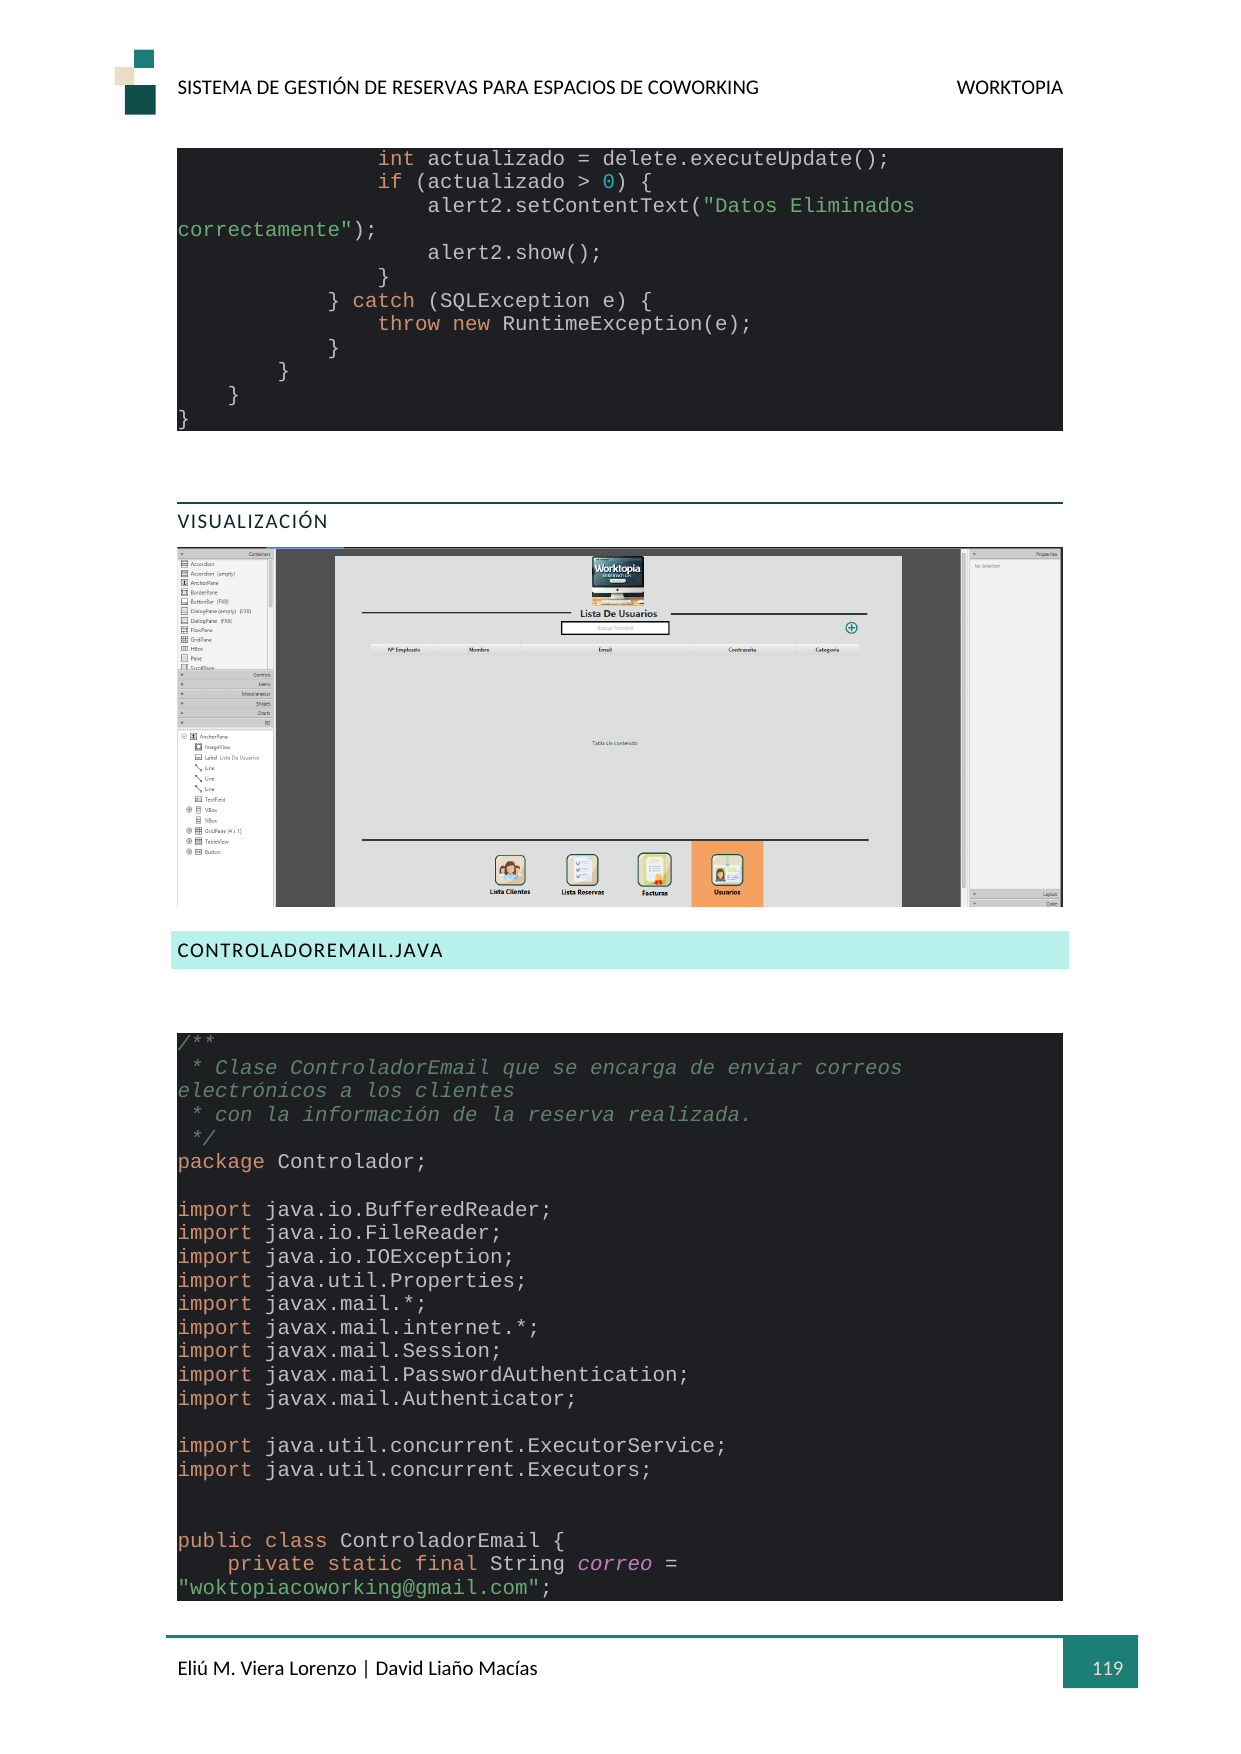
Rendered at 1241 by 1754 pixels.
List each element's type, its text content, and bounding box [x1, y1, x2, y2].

picture [177, 547, 1063, 907]
subtitle visualización [177, 504, 1063, 533]
subtitle Controladoremail.java [177, 937, 1063, 963]
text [177, 148, 1063, 431]
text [177, 1033, 1063, 1601]
